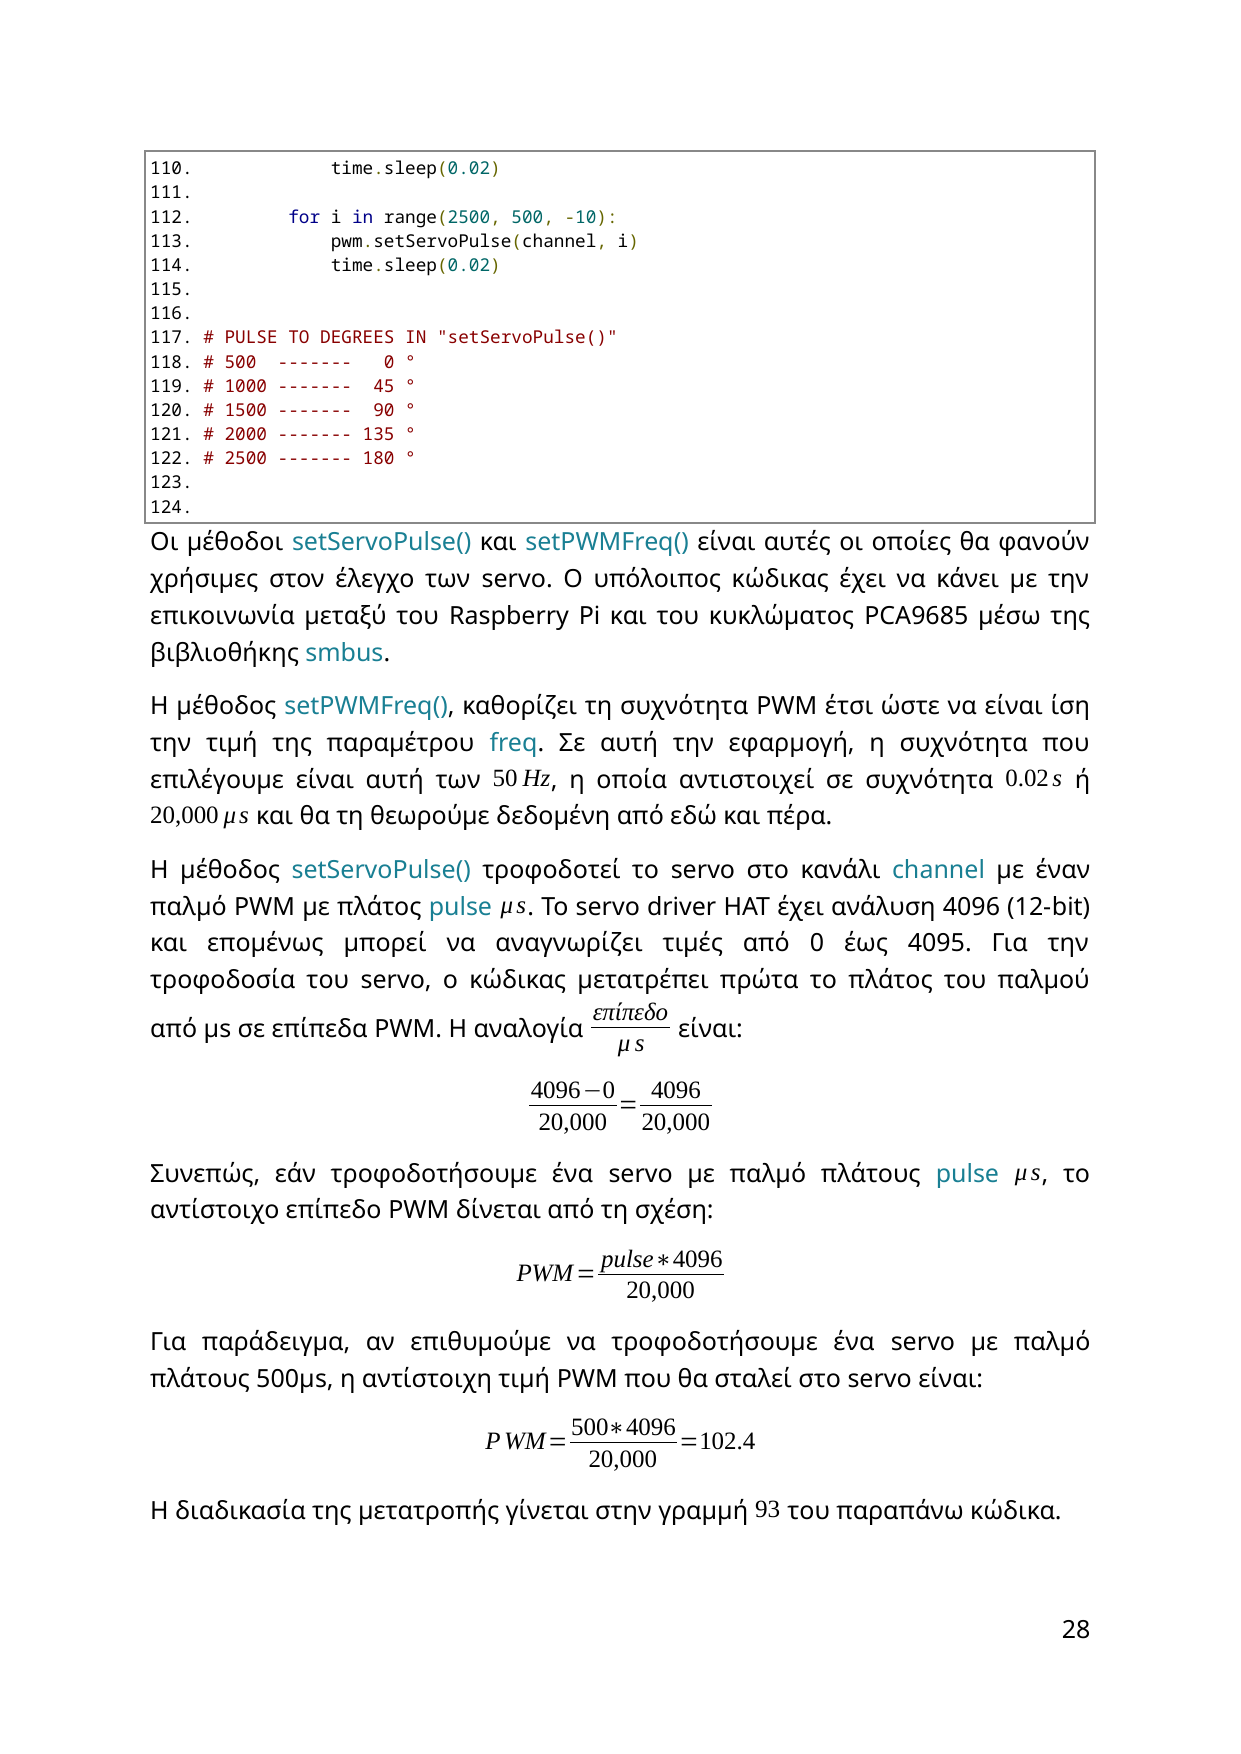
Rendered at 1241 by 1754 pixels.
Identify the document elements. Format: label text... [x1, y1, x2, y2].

text Οι μέθοδοι setServoPulse() και setPWMFreq() είναι αυτές οι οποίες θα φανούν χρήσιμες στον έλεγχο των servo. Ο υπόλοιπος κώδικας έχει να κάνει με την επικοινωνία μεταξύ του Raspberry Pi και του κυκλώματος PCA9685 μέσω της βιβλιοθήκης smbus. [150, 524, 1090, 668]
text Η μέθοδος setServoPulse() τροφοδοτεί το servo στο κανάλι channel με έναν παλμό PWM με πλάτος pulse . To servo driver HAT έχει ανάλυση 4096 (12-bit) και επομένως μπορεί να αναγνωρίζει τιμές από 0 έως 4095. Για την τροφοδοσία του servo, ο κώδικας μετατρέπει πρώτα το πλάτος του παλμού από μs σε επίπεδα PWM. Η αναλογία είναι: [150, 851, 1090, 1057]
text 114. time.sleep(0.02) [150, 252, 1090, 277]
text Συνεπώς, εάν τροφοδοτήσουμε ένα servo με παλμό πλάτους pulse , το αντίστοιχο επίπεδο PWM δίνεται από τη σχέση: [150, 1155, 1090, 1226]
text Η μέθοδος setPWMFreq(), καθορίζει τη συχνότητα PWM έτσι ώστε να είναι ίση την τιμή της παραμέτρου freq. Σε αυτή την εφαρμογή, η συχνότητα που επιλέγουμε είναι αυτή των , η οποία αντιστοιχεί σε συχνότητα ή και θα τη θεωρούμε δεδομένη από εδώ και πέρα. [150, 688, 1090, 832]
text Η διαδικασία της μετατροπής γίνεται στην γραμμή του παραπάνω κώδικα. [150, 1492, 1090, 1526]
text 120. # 1500 ------- 90 ° [150, 397, 1090, 422]
text 110. time.sleep(0.02) [146, 152, 1094, 180]
text 111. [150, 180, 1090, 204]
text 116. [150, 301, 1090, 325]
text 112. for i in range(2500, 500, -10): [150, 204, 1090, 228]
text 117. # PULSE TO DEGREES IN "setServoPulse()" [150, 325, 1090, 349]
text 123. [150, 470, 1090, 488]
text 124. [146, 488, 1094, 522]
text 121. # 2000 ------- 135 ° [150, 422, 1090, 446]
text 113. pwm.setServoPulse(channel, i) [150, 228, 1090, 252]
text Για παράδειγμα, αν επιθυμούμε να τροφοδοτήσουμε ένα servo με παλμό πλάτους 500μs, η αντίστοιχη τιμή PWM που θα σταλεί στο servo είναι: [150, 1324, 1090, 1394]
text 118. # 500 ------- 0 ° [150, 349, 1090, 373]
text 119. # 1000 ------- 45 ° [150, 373, 1090, 397]
text 122. # 2500 ------- 180 ° [150, 446, 1090, 470]
text 115. [150, 277, 1090, 301]
